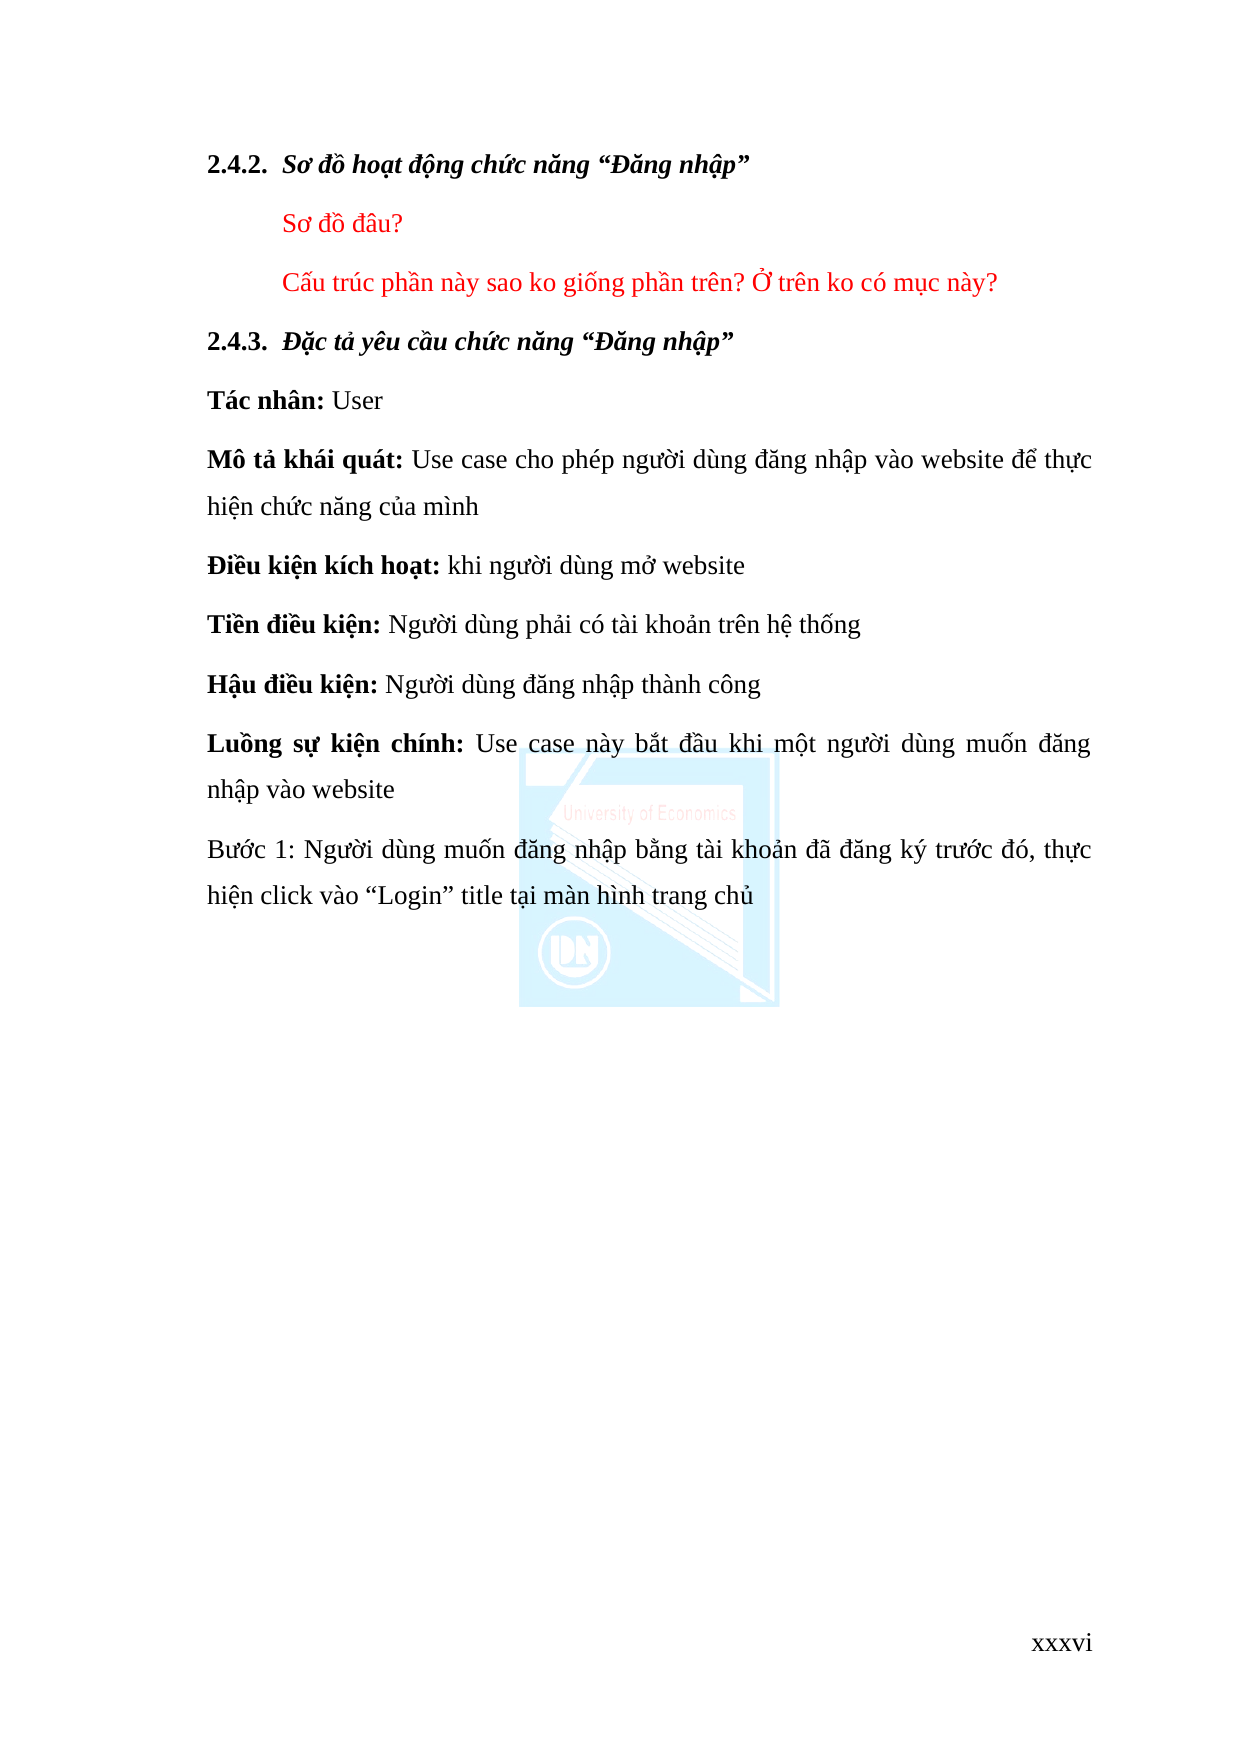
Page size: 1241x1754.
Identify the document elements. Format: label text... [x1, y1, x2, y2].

subtitle Sơ đồ hoạt động chức năng “Đăng nhập” [207, 148, 1092, 179]
text Hậu điều kiện: Người dùng đăng nhập thành công [207, 668, 1092, 699]
text Tác nhân: User [207, 384, 1092, 416]
text Tiền điều kiện: Người dùng phải có tài khoản trên hệ thống [207, 608, 1092, 640]
text Luồng sự kiện chính: Use case này bắt đầu khi một người dùng muốn đăng nhập vào website [207, 727, 1092, 805]
text Mô tả khái quát: Use case cho phép người dùng đăng nhập vào website để thực hiện chức năng của mình [207, 443, 1092, 521]
text Sơ đồ đâu? [207, 207, 1092, 238]
subtitle Đặc tả yêu cầu chức năng “Đăng nhập” [207, 325, 1092, 356]
text Cấu trúc phần này sao ko giống phần trên? Ở trên ko có mục này? [207, 266, 1092, 297]
text Bước 1: Người dùng muốn đăng nhập bằng tài khoản đã đăng ký trước đó, thực hiện click vào “Login” title tại màn hình trang chủ [207, 833, 1092, 911]
text Điều kiện kích hoạt: khi người dùng mở website [207, 549, 1092, 581]
